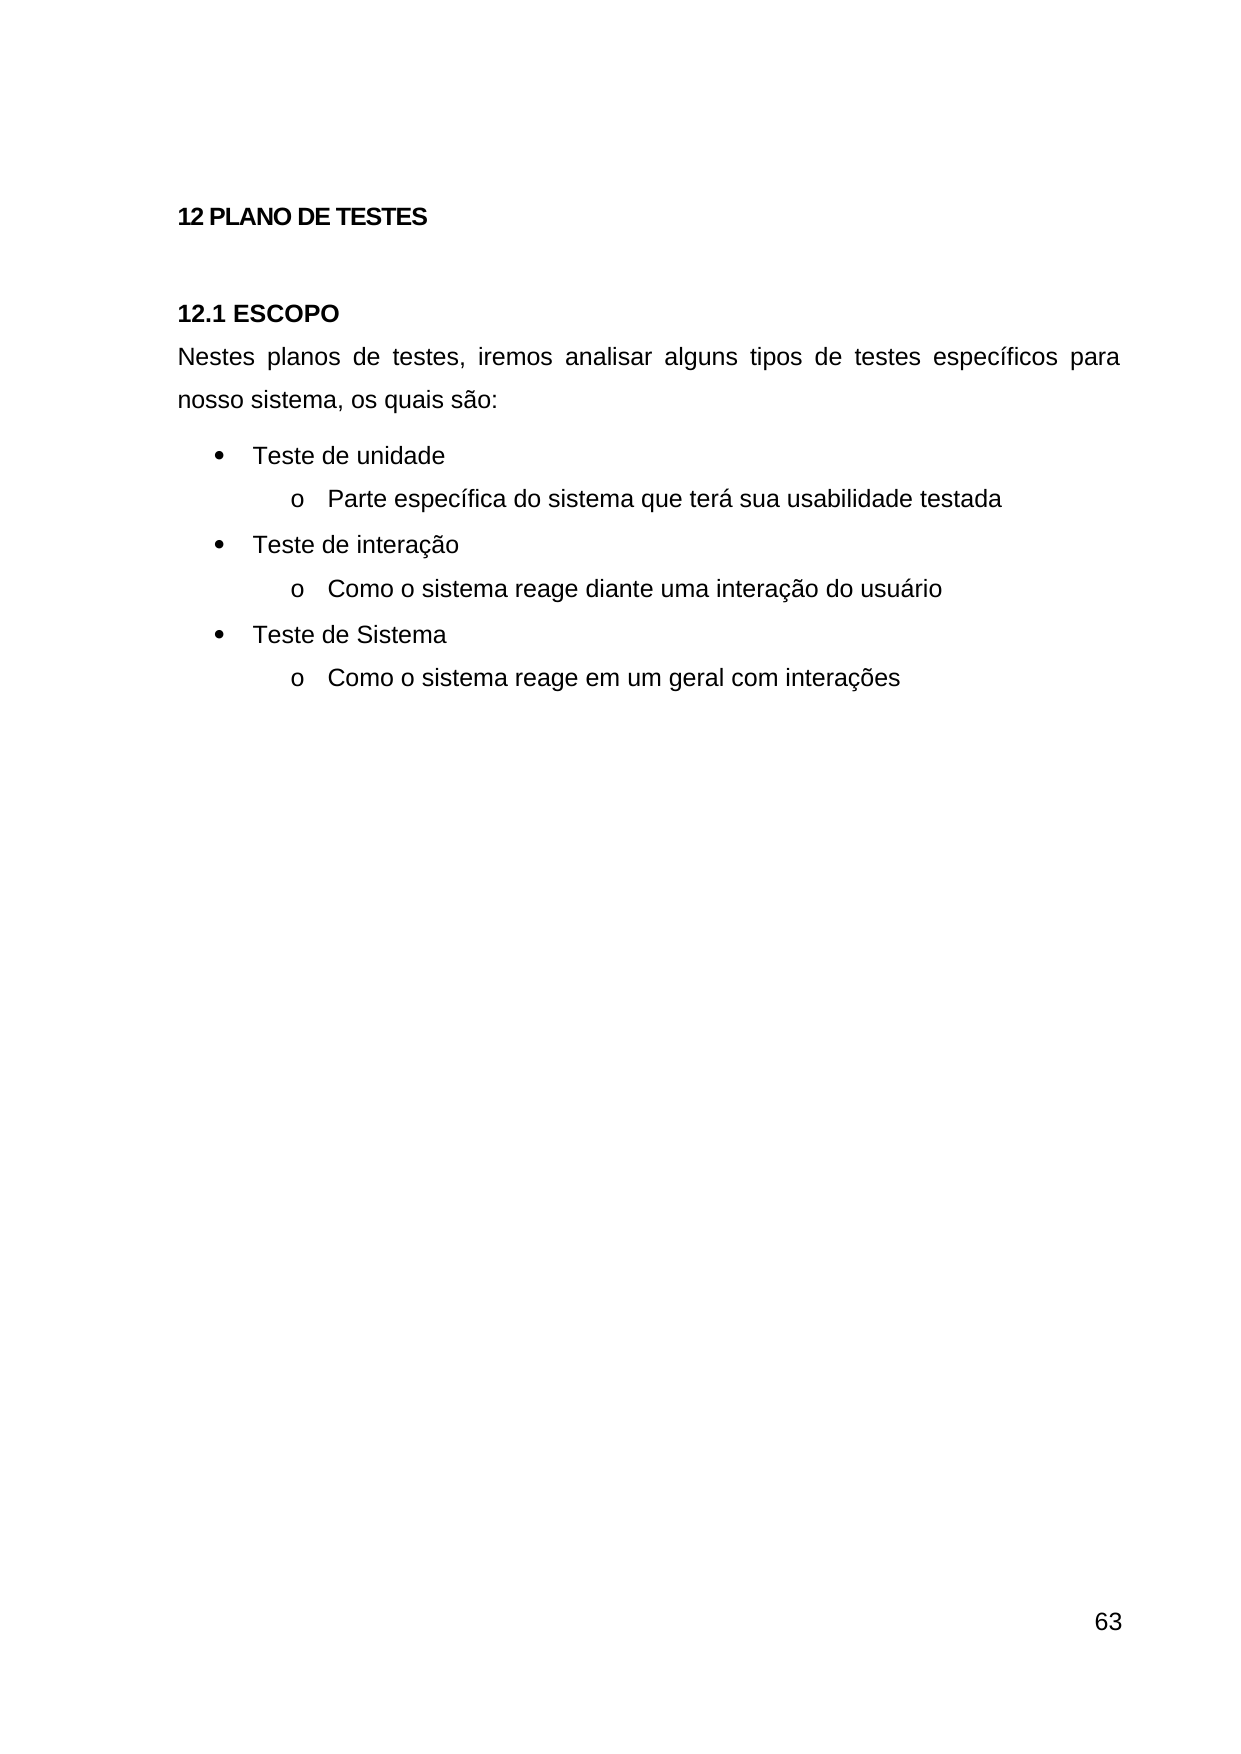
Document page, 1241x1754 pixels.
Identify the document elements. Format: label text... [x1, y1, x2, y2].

list Parte específica do sistema que terá sua usabilidade testada [290, 484, 1122, 515]
subtitle 12 PLANO DE TESTES [177, 202, 1122, 231]
list Como o sistema reage diante uma interação do usuário [290, 574, 1122, 605]
list Teste de interação [215, 531, 1122, 559]
subtitle 12.1 ESCOPO [177, 299, 1122, 328]
text Nestes planos de testes, iremos analisar alguns tipos de testes específicos para nosso sistema, os quais são: [177, 342, 1122, 414]
list Como o sistema reage em um geral com interações [290, 663, 1122, 694]
list Teste de Sistema [215, 620, 1122, 649]
list Teste de unidade [215, 441, 1122, 470]
